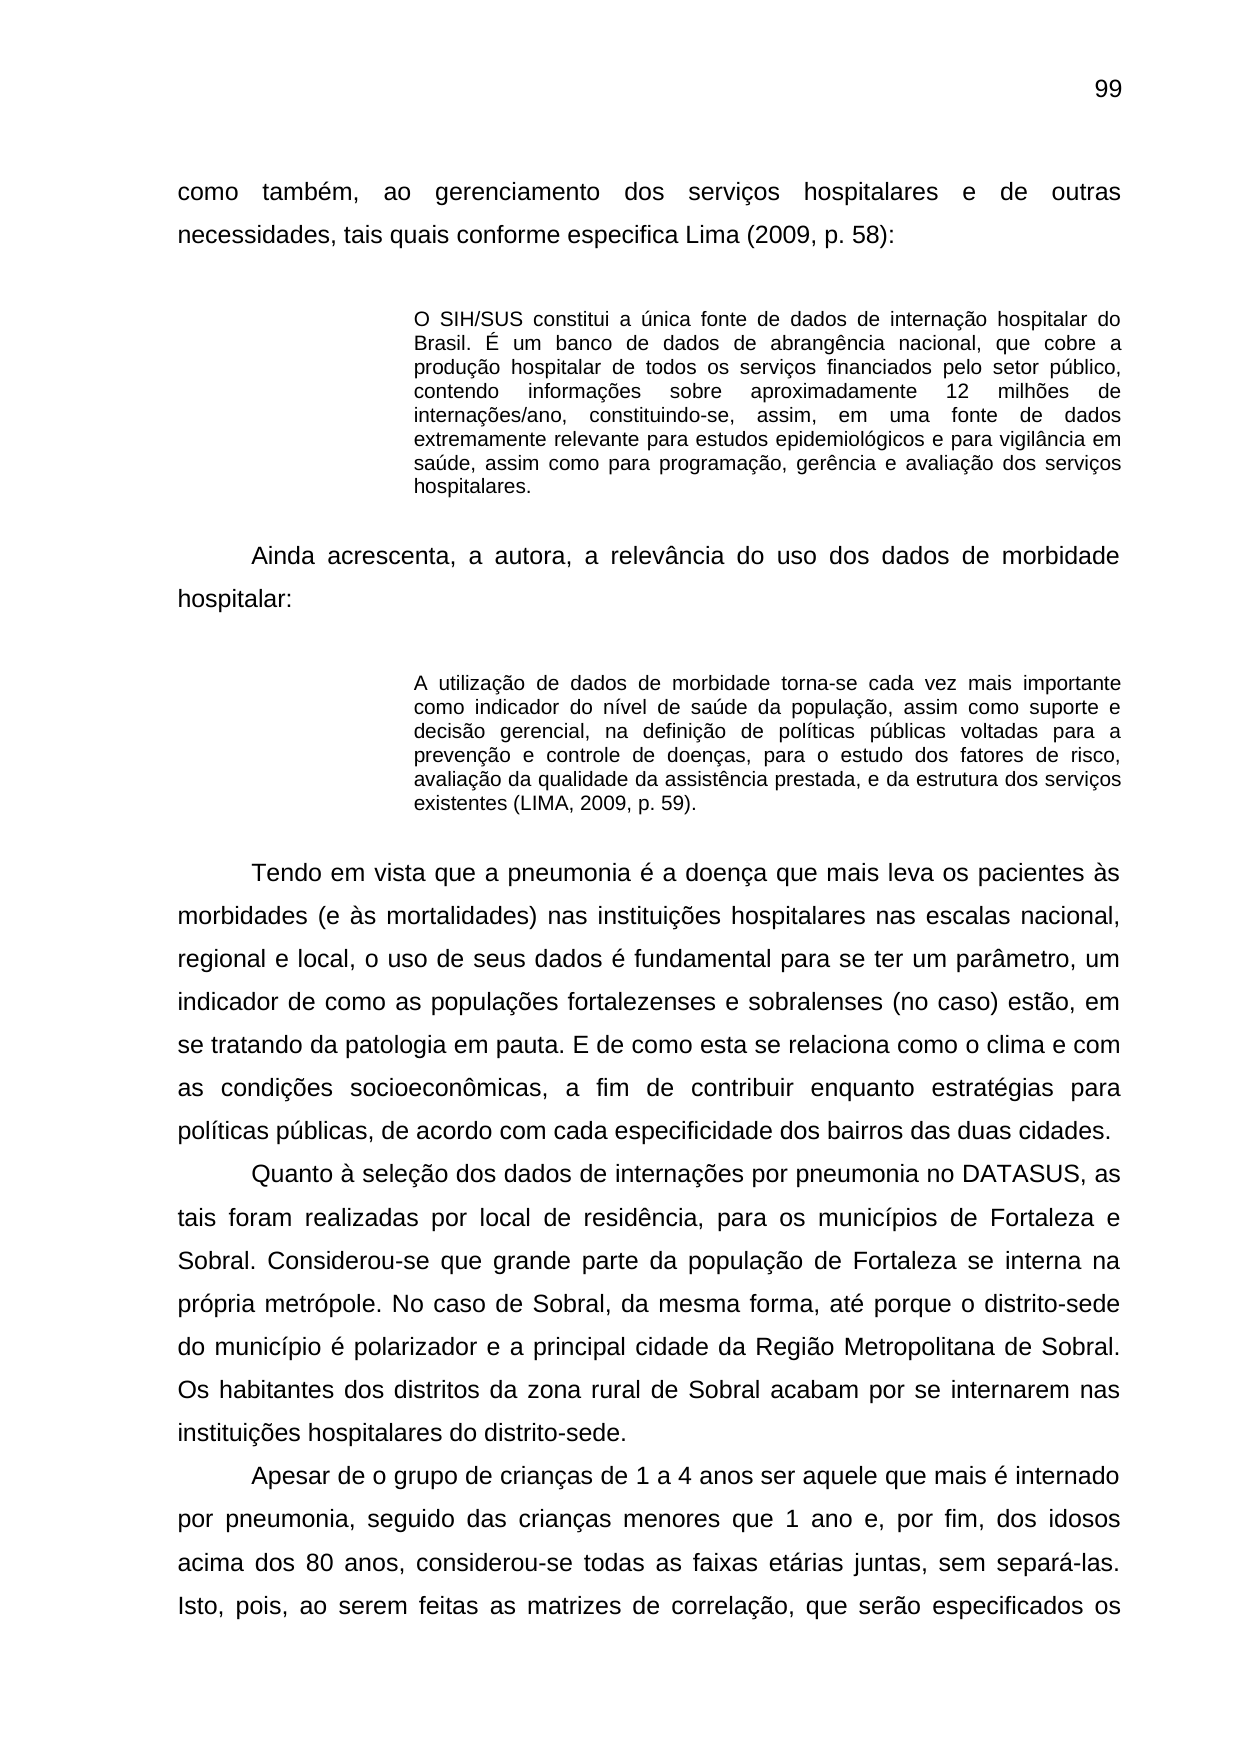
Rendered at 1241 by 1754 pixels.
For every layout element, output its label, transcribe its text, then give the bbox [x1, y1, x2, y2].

text Quanto à seleção dos dados de internações por pneumonia no DATASUS, as tais foram realizadas por local de residência, para os municípios de Fortaleza e Sobral. Considerou-se que grande parte da população de Fortaleza se interna na própria metrópole. No caso de Sobral, da mesma forma, até porque o distrito-sede do município é polarizador e a principal cidade da Região Metropolitana de Sobral. Os habitantes dos distritos da zona rural de Sobral acabam por se internarem nas instituições hospitalares do distrito-sede. [177, 1159, 1122, 1447]
text Tendo em vista que a pneumonia é a doença que mais leva os pacientes às morbidades (e às mortalidades) nas instituições hospitalares nas escalas nacional, regional e local, o uso de seus dados é fundamental para se ter um parâmetro, um indicador de como as populações fortalezenses e sobralenses (no caso) estão, em se tratando da patologia em pauta. E de como esta se relaciona como o clima e com as condições socioeconômicas, a fim de contribuir enquanto estratégias para políticas públicas, de acordo com cada especificidade dos bairros das duas cidades. [177, 858, 1122, 1145]
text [177, 1461, 1122, 1619]
text O SIH/SUS constitui a única fonte de dados de internação hospitalar do Brasil. É um banco de dados de abrangência nacional, que cobre a produção hospitalar de todos os serviços financiados pelo setor público, contendo informações sobre aproximadamente 12 milhões de internações/ano, constituindo-se, assim, em uma fonte de dados extremamente relevante para estudos epidemiológicos e para vigilância em saúde, assim como para programação, gerência e avaliação dos serviços hospitalares. [413, 307, 1122, 498]
text Ainda acrescenta, a autora, a relevância do uso dos dados de morbidade hospitalar: [177, 541, 1122, 613]
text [177, 177, 1122, 249]
text A utilização de dados de morbidade torna-se cada vez mais importante como indicador do nível de saúde da população, assim como suporte e decisão gerencial, na definição de políticas públicas voltadas para a prevenção e controle de doenças, para o estudo dos fatores de risco, avaliação da qualidade da assistência prestada, e da estrutura dos serviços existentes (LIMA, 2009, p. 59). [413, 671, 1122, 814]
